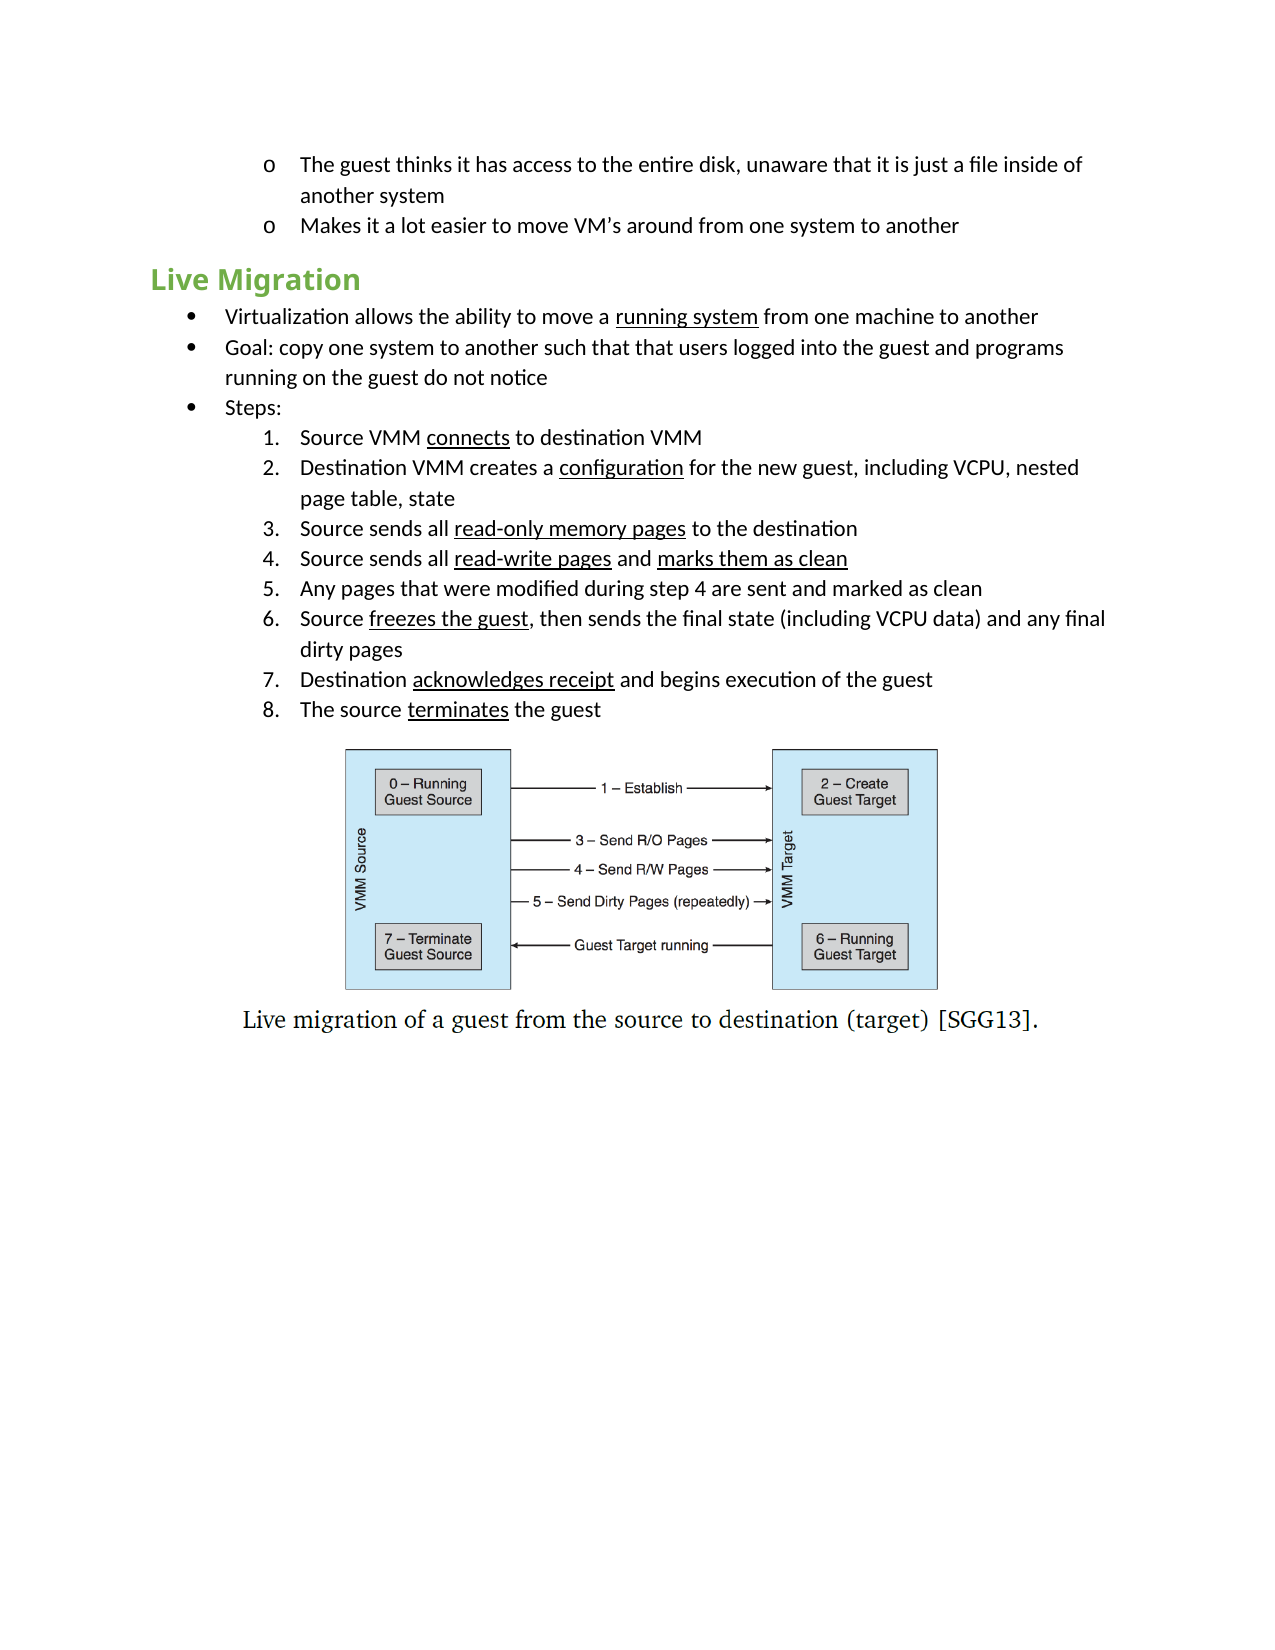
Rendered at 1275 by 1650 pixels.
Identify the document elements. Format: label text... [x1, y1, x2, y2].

list Source sends all read-only memory pages to the destination [262, 514, 1125, 542]
list Source VMM connects to destination VMM [262, 423, 1125, 451]
list Source freezes the guest, then sends the final state (including VCPU data) and any final dirty pages [262, 604, 1125, 663]
list Source sends all read-write pages and marks them as clean [262, 544, 1125, 572]
subtitle Live Migration [150, 260, 1125, 299]
list Any pages that were modified during step 4 are sent and marked as clean [262, 574, 1125, 602]
list The source terminates the guest [262, 695, 1125, 723]
picture [230, 742, 1045, 1036]
list Steps: [187, 393, 1125, 421]
list Destination acknowledges receipt and begins execution of the guest [262, 665, 1125, 693]
list Goal: copy one system to another such that that users logged into the guest and programs running on the guest do not notice [187, 333, 1125, 391]
list Virtualization allows the ability to move a running system from one machine to another [187, 302, 1125, 331]
list Destination VMM creates a configuration for the new guest, including VCPU, nested page table, state [262, 453, 1125, 512]
list Makes it a lot easier to move VM’s around from one system to another [262, 212, 1125, 241]
list The guest thinks it has access to the entire disk, unaware that it is just a file inside of another system [262, 150, 1125, 209]
